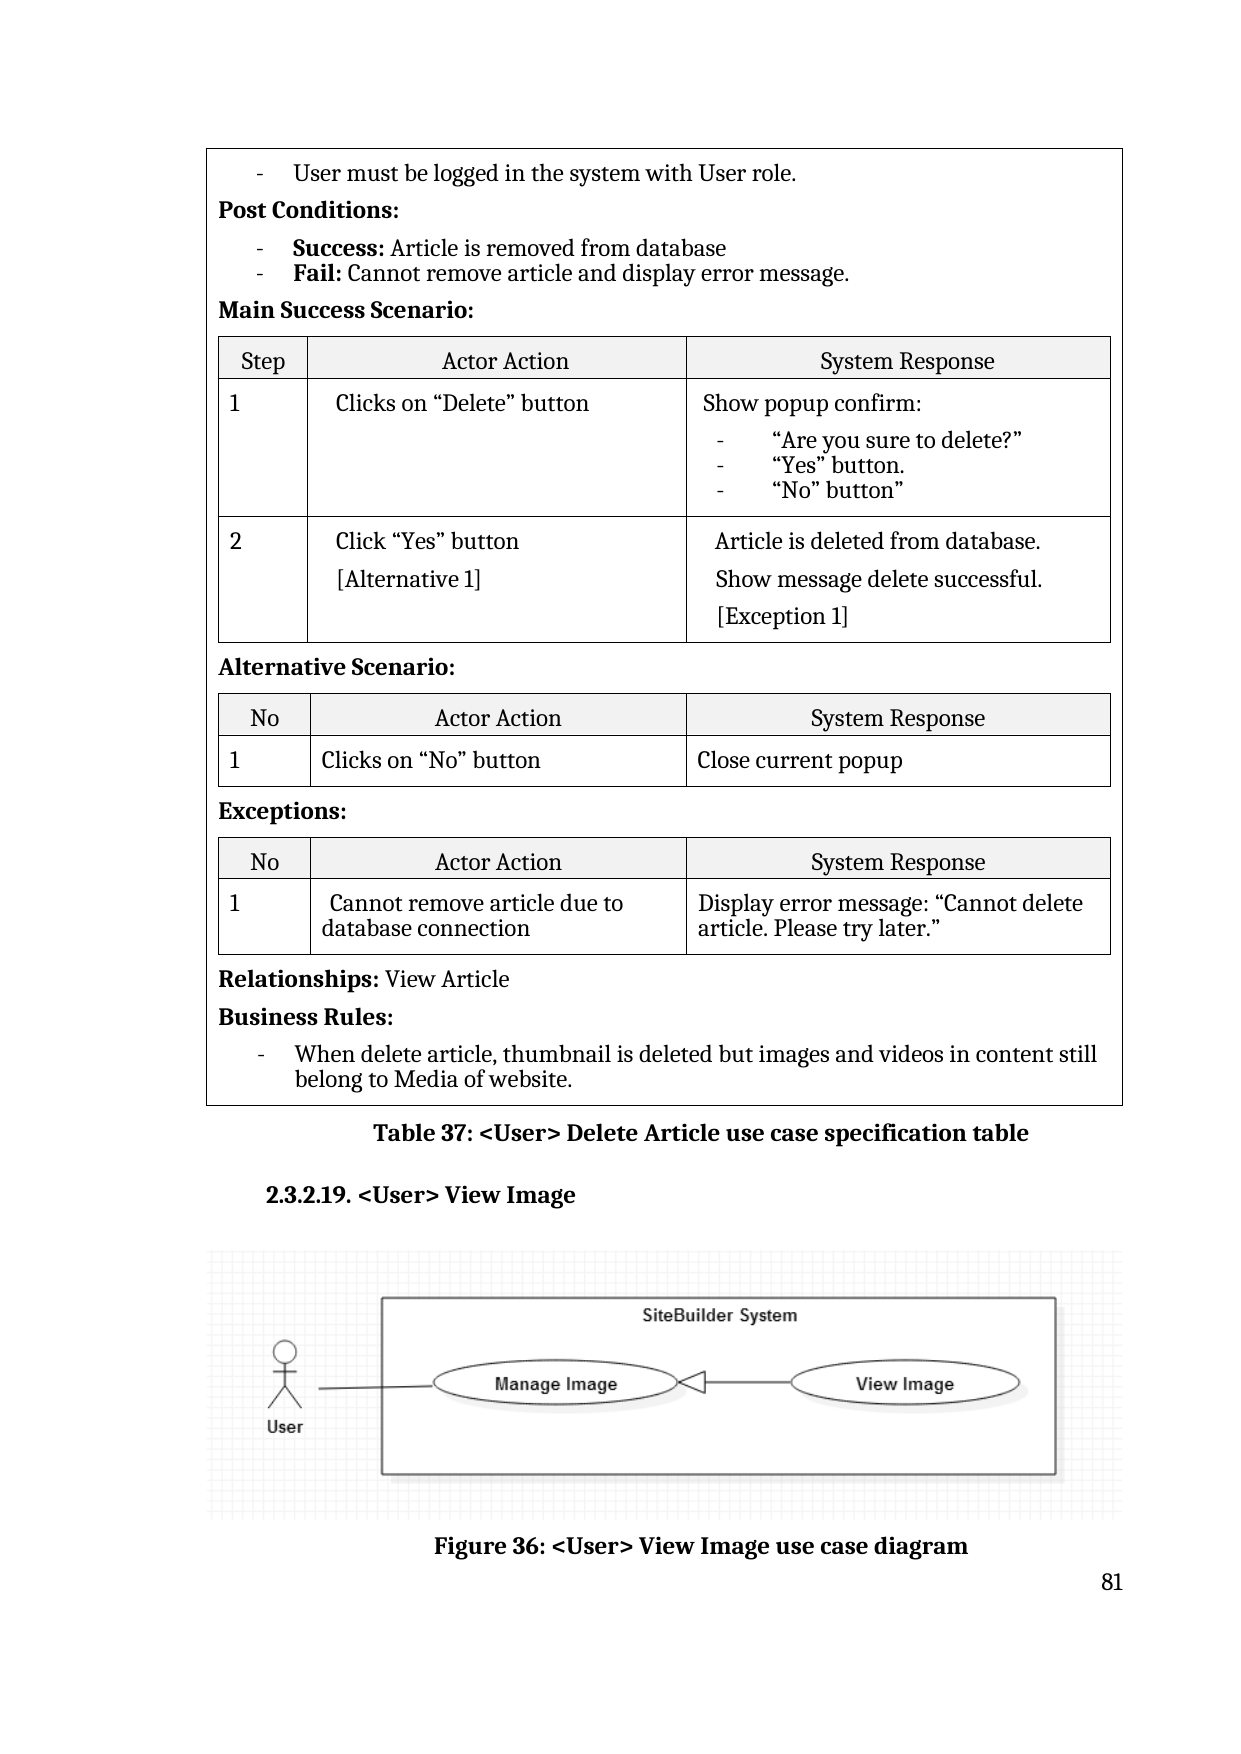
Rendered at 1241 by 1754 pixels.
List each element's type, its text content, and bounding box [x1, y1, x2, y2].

picture [206, 1250, 1123, 1520]
text Table 37: <User> Delete Article use case specification table [281, 1119, 1122, 1147]
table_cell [207, 149, 1122, 1105]
text Figure 36: <User> View Image use case diagram [281, 1532, 1122, 1561]
subtitle <User> View Image [266, 1181, 1122, 1209]
